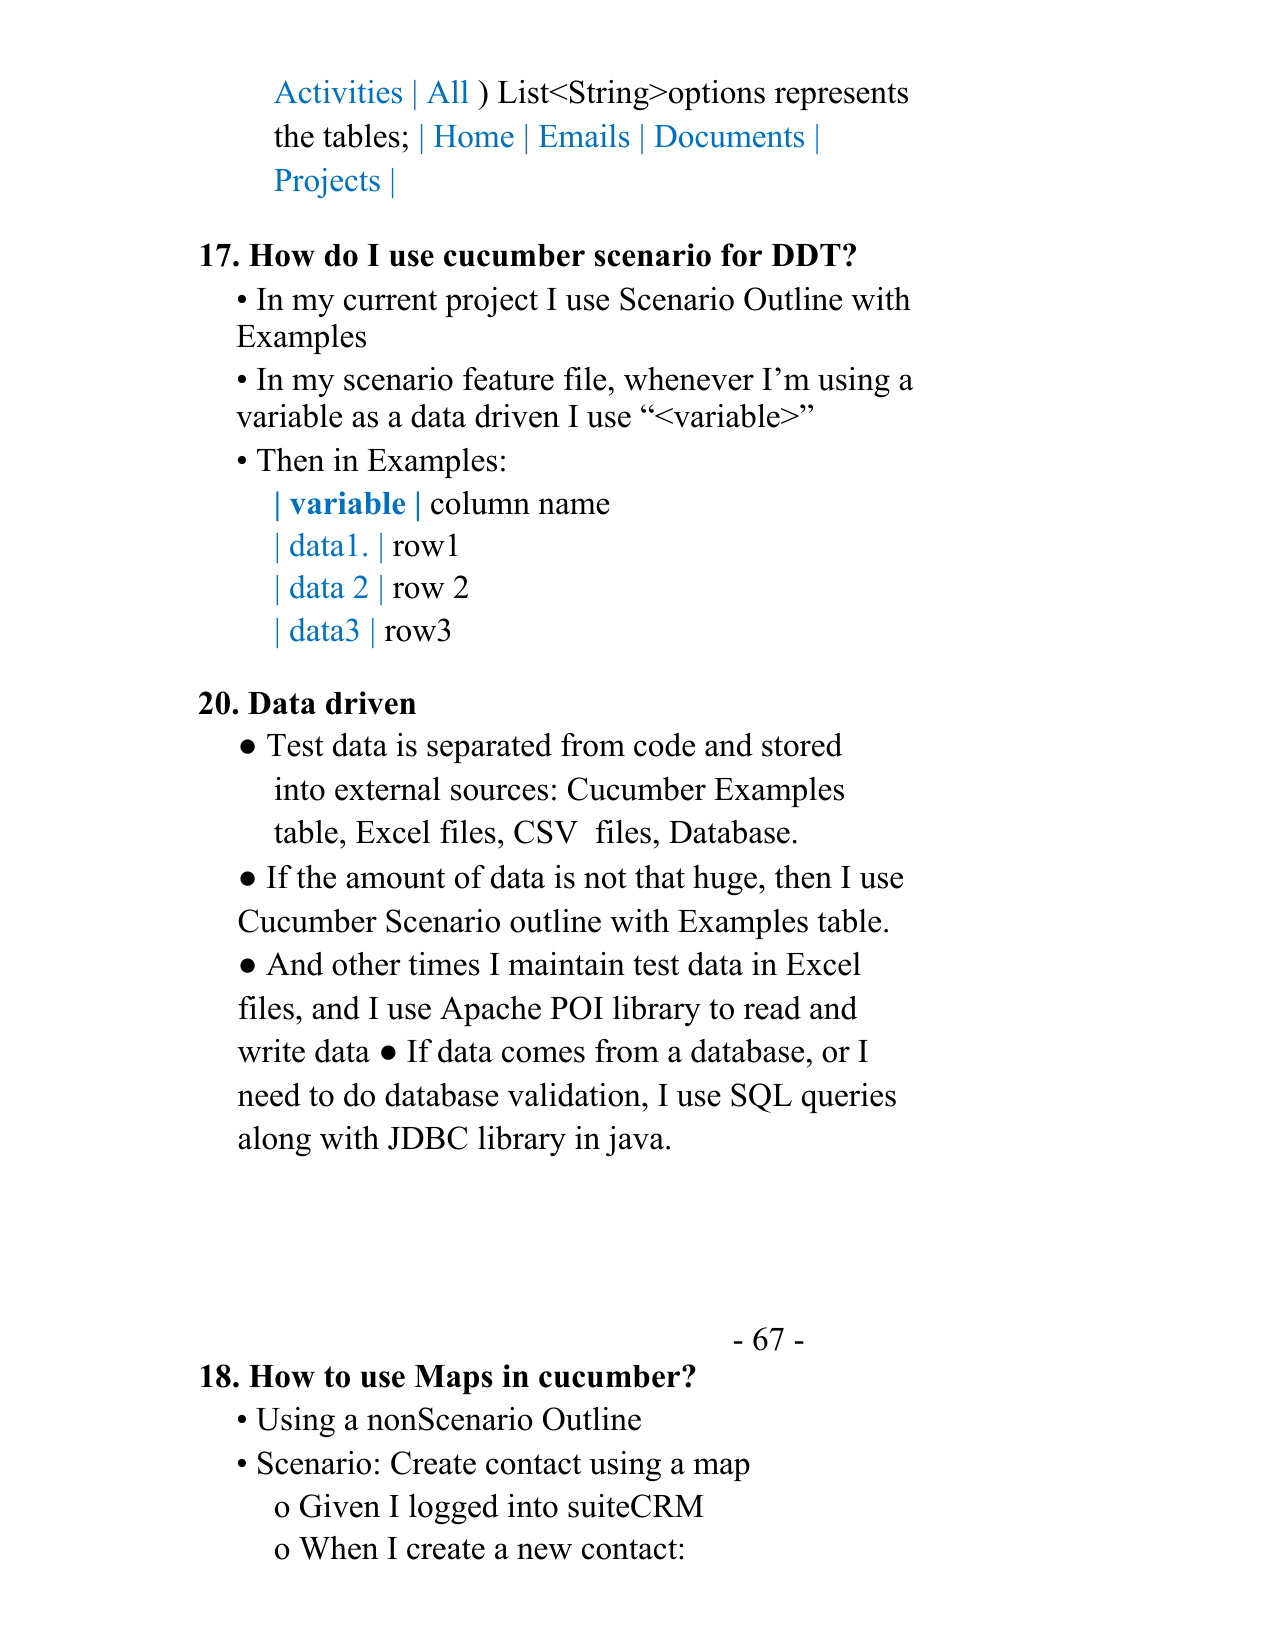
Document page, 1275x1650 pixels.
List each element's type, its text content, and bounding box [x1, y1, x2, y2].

text o Given I logged into suiteCRM [274, 1488, 1005, 1524]
text ● Test data is separated from code and stored into external sources: Cucumber Examples table, Excel files, CSV files, Database. [237, 727, 861, 851]
text o When I create a new contact: [274, 1530, 1005, 1567]
text • In my scenario feature file, whenever I’m using a variable as a data driven I use “<variable>” [236, 361, 1005, 434]
text 18. How to use Maps in cucumber? [198, 1358, 1005, 1394]
text ● If the amount of data is not that huge, then I use Cucumber Scenario outline with Examples table. ● And other times I maintain test data in Excel files, and I use Apache POI library to read and write data ● If data comes from a database, or I need to do database validation, I use SQL queries along with JDBC library in java. [237, 859, 915, 1157]
text - 67 - [732, 1321, 1005, 1358]
text • In my current project I use Scenario Outline with Examples [236, 281, 1005, 354]
text | variable | column name [274, 484, 1005, 521]
text | data1. | row1 [274, 527, 1005, 563]
text • Using a nonScenario Outline [236, 1401, 1005, 1438]
text • Then in Examples: [236, 442, 1005, 478]
text 20. Data driven [198, 684, 1005, 721]
text | data3 | row3 [274, 612, 1005, 649]
text • Scenario: Create contact using a map [236, 1445, 1005, 1482]
text 17. How do I use cucumber scenario for DDT? [198, 237, 1005, 274]
text | data 2 | row 2 [274, 569, 1005, 606]
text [274, 74, 921, 198]
